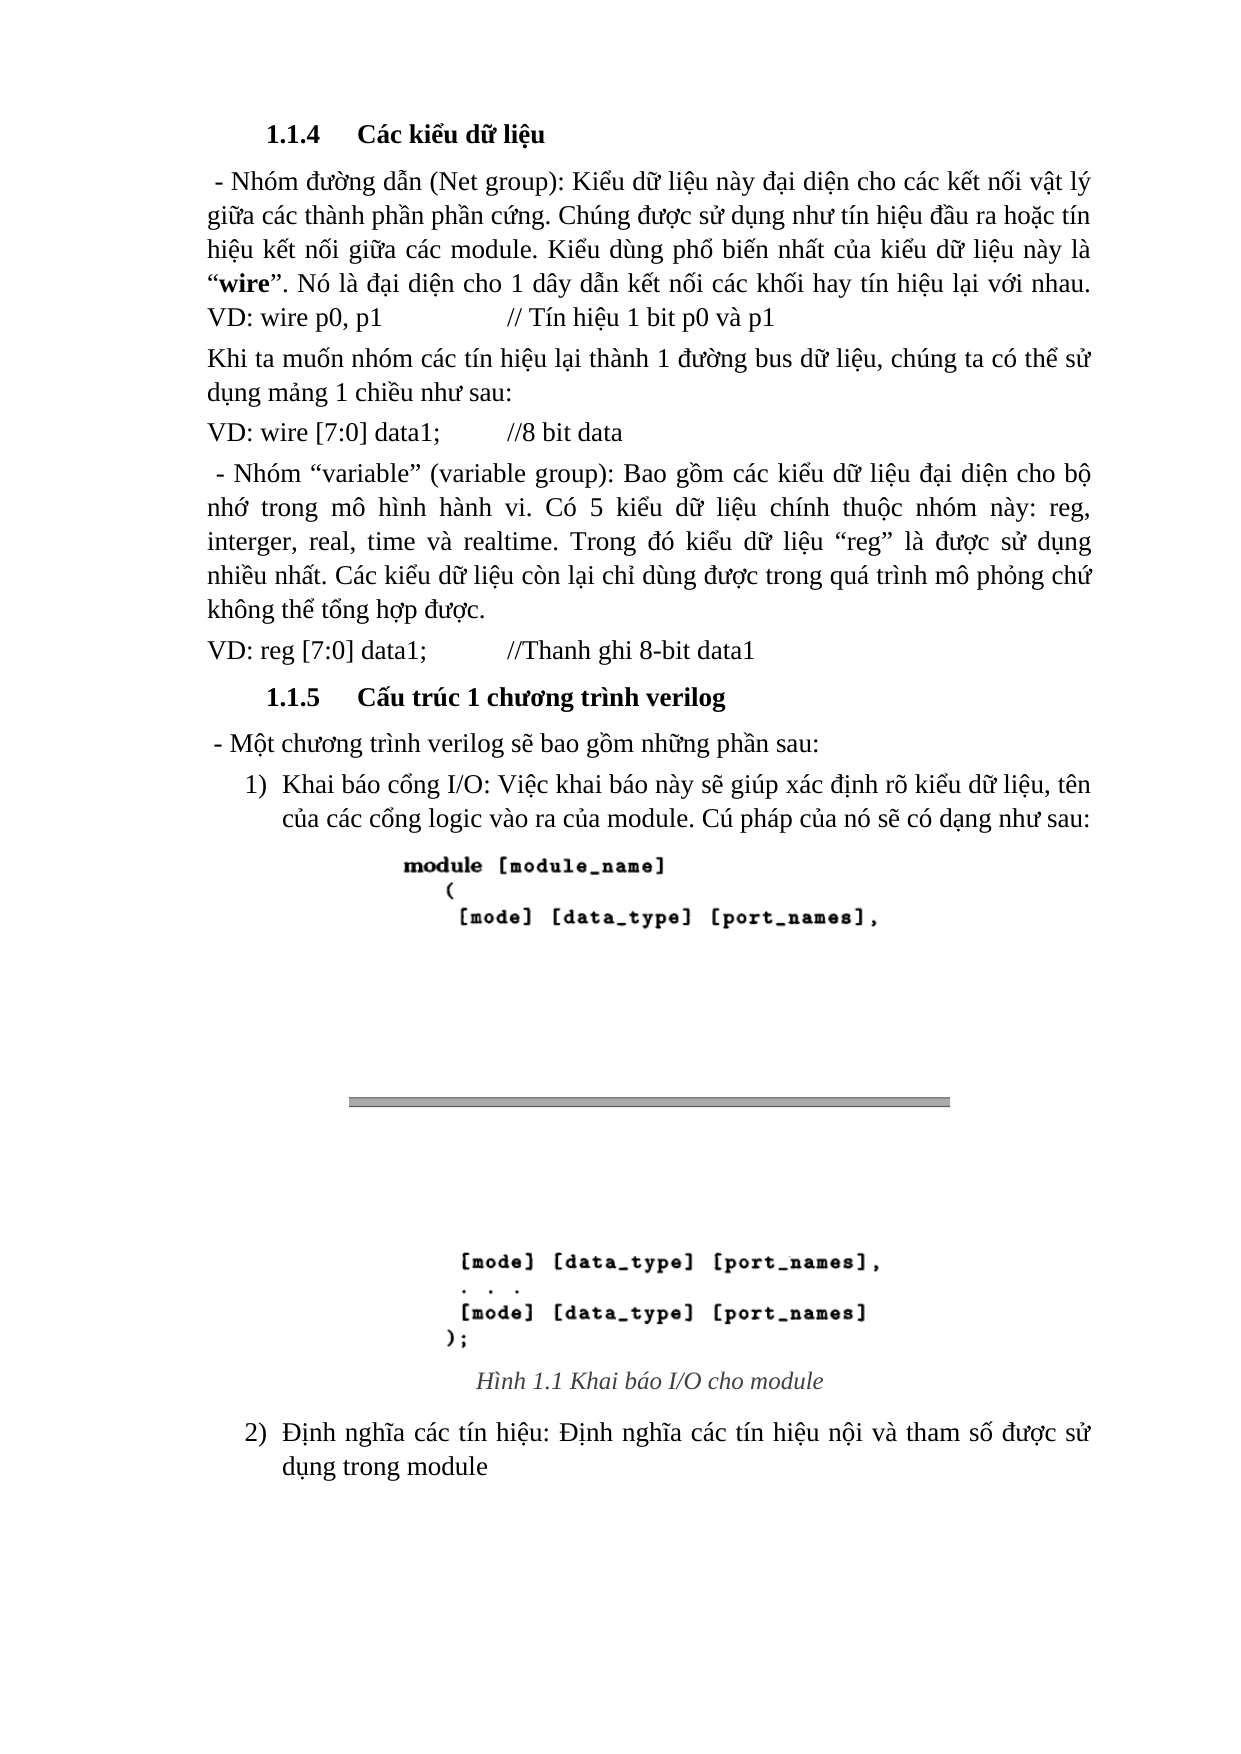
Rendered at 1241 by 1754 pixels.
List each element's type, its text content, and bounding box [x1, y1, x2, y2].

text VD: reg [7:0] data1; //Thanh ghi 8-bit data1 [207, 634, 1092, 665]
list Khai báo cổng I/O: Việc khai báo này sẽ giúp xác định rõ kiểu dữ liệu, tên của các cổng logic vào ra của module. Cú pháp của nó sẽ có dạng như sau: [244, 768, 1092, 833]
text VD: wire [7:0] data1; //8 bit data [207, 416, 1092, 448]
subtitle Cấu trúc 1 chương trình verilog [266, 681, 1092, 712]
text - Nhóm đường dẫn (Net group): Kiểu dữ liệu này đại diện cho các kết nối vật lý giữa các thành phần phần cứng. Chúng được sử dụng như tín hiệu đầu ra hoặc tín hiệu kết nối giữa các module. Kiểu dùng phổ biến nhất của kiểu dữ liệu này là “wire”. Nó là đại diện cho 1 dây dẫn kết nối các khối hay tín hiệu lại với nhau. VD: wire p0, p1 // Tín hiệu 1 bit p0 và p1 [207, 165, 1092, 333]
text Khi ta muốn nhóm các tín hiệu lại thành 1 đường bus dữ liệu, chúng ta có thể sử dụng mảng 1 chiều như sau: [207, 342, 1092, 407]
text - Nhóm “variable” (variable group): Bao gồm các kiểu dữ liệu đại diện cho bộ nhớ trong mô hình hành vi. Có 5 kiểu dữ liệu chính thuộc nhóm này: reg, interger, real, time và realtime. Trong đó kiểu dữ liệu “reg” là được sử dụng nhiều nhất. Các kiểu dữ liệu còn lại chỉ dùng được trong quá trình mô phỏng chứ không thể tổng hợp được. [207, 457, 1092, 625]
list Định nghĩa các tín hiệu: Định nghĩa các tín hiệu nội và tham số được sử dụng trong module [244, 1416, 1092, 1481]
subtitle Các kiểu dữ liệu [266, 118, 1092, 149]
picture [349, 842, 951, 1358]
text - Một chương trình verilog sẽ bao gồm những phần sau: [207, 727, 1092, 758]
